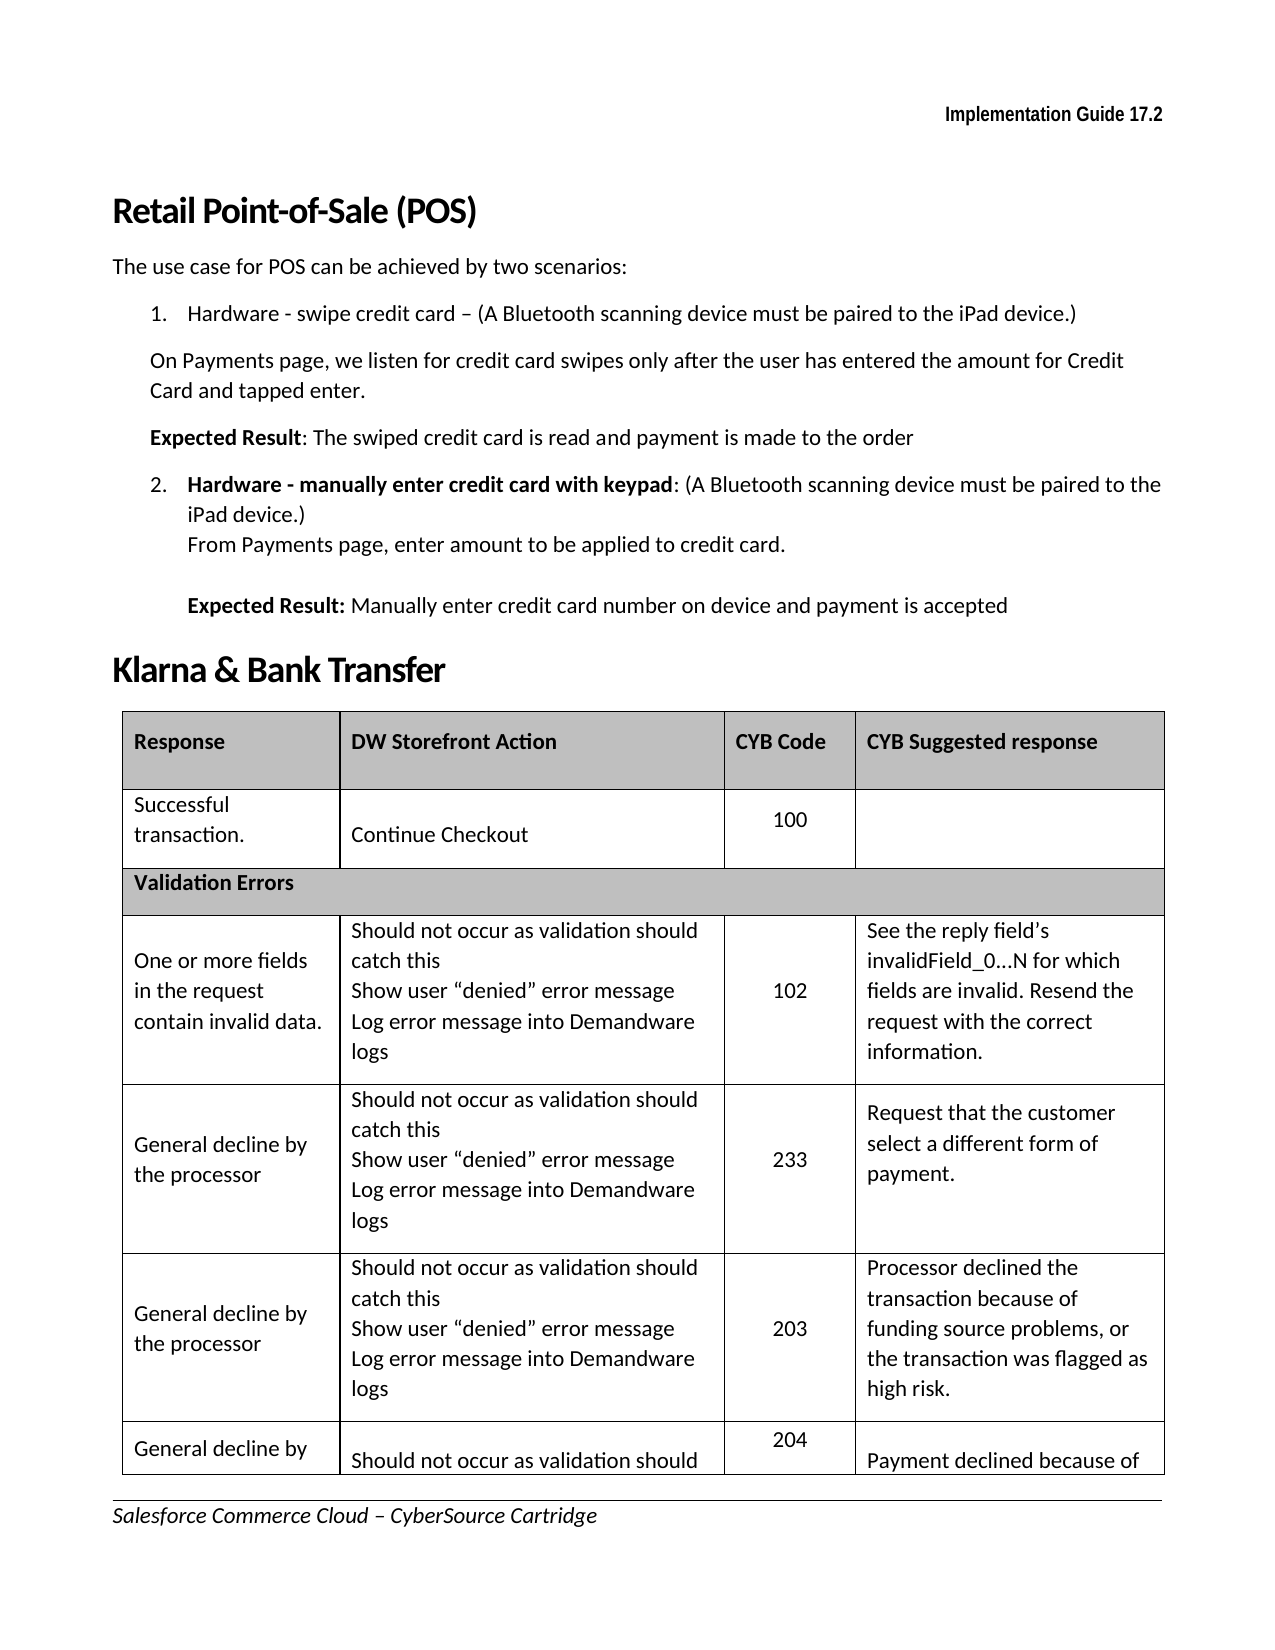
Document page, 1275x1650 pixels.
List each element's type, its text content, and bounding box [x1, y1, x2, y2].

table_cell Validation Errors [123, 869, 1164, 915]
text The use case for POS can be achieved by two scenarios: [112, 252, 1162, 280]
text On Payments page, we listen for credit card swipes only after the user has entered the amount for Credit Card and tapped enter. [150, 346, 1162, 404]
table_cell Should not occur as validation should catch this Show user “denied” error message Log error message into Demandware logs [341, 1085, 724, 1252]
list Hardware - swipe credit card – (A Bluetooth scanning device must be paired to the iPad device.) [150, 299, 1162, 327]
list From Payments page, enter amount to be applied to credit card. [187, 530, 1162, 558]
table_cell Continue Checkout [341, 790, 724, 867]
subtitle Retail Point-of-Sale (POS) [112, 187, 1162, 233]
table_cell General decline by the processor [123, 1085, 339, 1252]
table_cell Request that the customer select a different form of payment. [856, 1085, 1164, 1252]
table_header Response [123, 712, 339, 789]
table_header DW Storefront Action [341, 712, 724, 789]
text Expected Result: The swiped credit card is read and payment is made to the order [150, 423, 1162, 451]
table_cell 203 [725, 1254, 855, 1421]
table_cell General decline by the processor [123, 1254, 339, 1421]
list Hardware - manually enter credit card with keypad: (A Bluetooth scanning device must be paired to the iPad device.) [150, 470, 1162, 528]
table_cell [123, 1422, 339, 1474]
table_cell Processor declined the transaction because of funding source problems, or the transaction was flagged as high risk. [856, 1254, 1164, 1421]
table_cell Should not occur as validation should catch this Show user “denied” error message Log error message into Demandware logs [341, 1254, 724, 1421]
list Expected Result: Manually enter credit card number on device and payment is accepted [187, 591, 1162, 619]
table_cell See the reply field’s invalidField_0...N for which fields are invalid. Resend the request with the correct information. [856, 916, 1164, 1084]
table_cell Should not occur as validation should catch this Show user “denied” error message Log error message into Demandware logs [341, 916, 724, 1084]
table_cell [856, 790, 1164, 867]
table_cell 204 [725, 1422, 855, 1474]
table_cell 233 [725, 1085, 855, 1252]
table_cell 102 [725, 916, 855, 1084]
table_header CYB Suggested response [856, 712, 1164, 789]
table_cell Successful transaction. [123, 790, 339, 867]
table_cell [856, 1422, 1164, 1474]
table_cell One or more fields in the request contain invalid data. [123, 916, 339, 1084]
table_header CYB Code [725, 712, 855, 789]
subtitle Klarna & Bank Transfer [112, 646, 1162, 692]
table_cell 100 [725, 790, 855, 867]
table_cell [341, 1422, 724, 1474]
